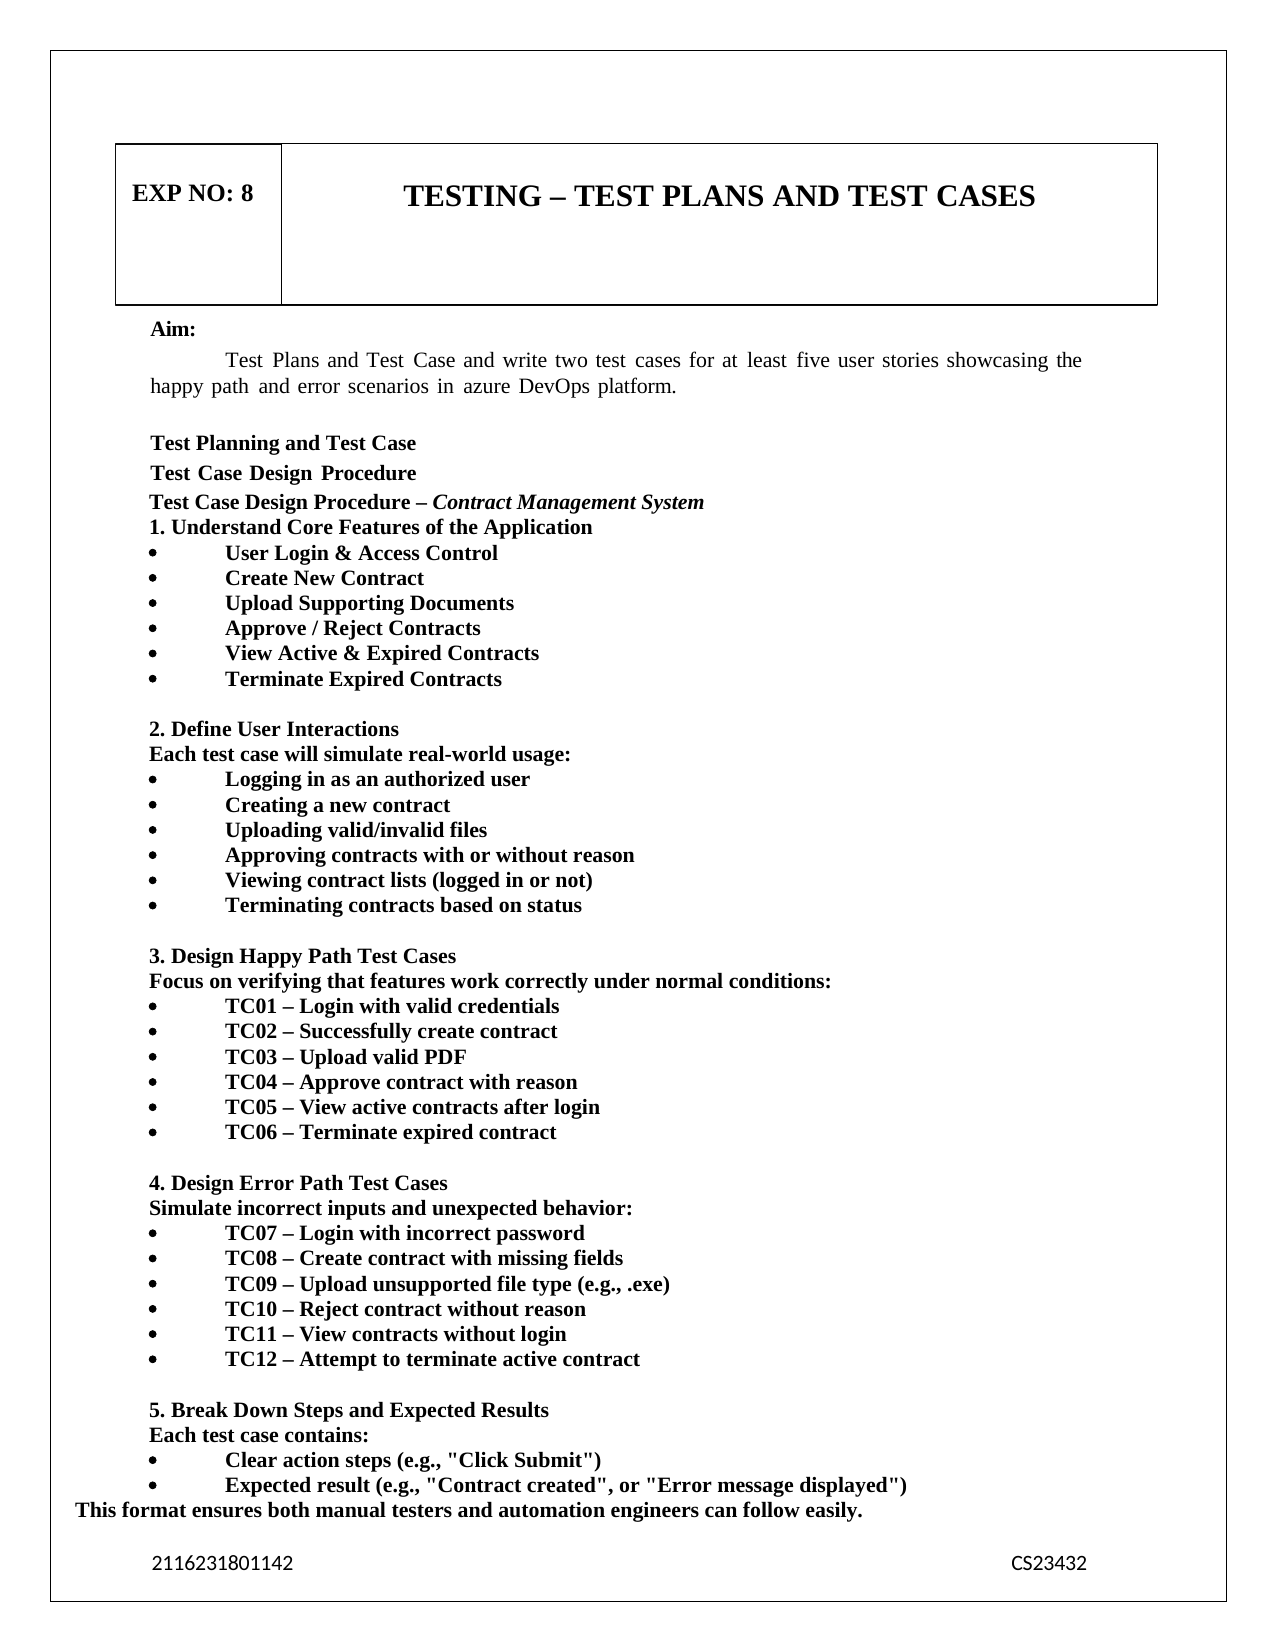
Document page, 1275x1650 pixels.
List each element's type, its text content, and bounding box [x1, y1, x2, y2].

list Upload Supporting Documents [75, 590, 1162, 615]
list Logging in as an authorized user [75, 766, 1162, 792]
text happy path and error scenarios in azure DevOps platform. [150, 373, 1162, 399]
list Expected result (e.g., "Contract created", or "Error message displayed") This format ensures both manual testers and automation engineers can follow easily. [75, 1472, 1162, 1523]
text Each test case contains: [75, 1422, 1162, 1447]
text Test Planning and Test Case Test Case Design Procedure [150, 430, 454, 485]
text Focus on verifying that features work correctly under normal conditions: [75, 968, 1162, 993]
list TC11 – View contracts without login [75, 1321, 1162, 1346]
list TC12 – Attempt to terminate active contract [75, 1346, 1162, 1371]
text Aim: [150, 316, 1162, 341]
list TC10 – Reject contract without reason [75, 1296, 1162, 1321]
list Viewing contract lists (logged in or not) [75, 867, 1162, 892]
list Approve / Reject Contracts [75, 615, 1162, 640]
list TC01 – Login with valid credentials [75, 993, 1162, 1018]
list TC07 – Login with incorrect password [75, 1220, 1162, 1245]
list View Active & Expired Contracts [75, 640, 1162, 666]
list TC05 – View active contracts after login [75, 1094, 1162, 1119]
text Simulate incorrect inputs and unexpected behavior: [75, 1195, 1162, 1220]
list Clear action steps (e.g., "Click Submit") [75, 1447, 1162, 1472]
list TC06 – Terminate expired contract [75, 1119, 1162, 1144]
list Uploading valid/invalid files [75, 817, 1162, 842]
list TC08 – Create contract with missing fields [75, 1245, 1162, 1271]
text 1. Understand Core Features of the Application [75, 514, 1162, 539]
list Approving contracts with or without reason [75, 842, 1162, 867]
text 2. Define User Interactions [75, 716, 1162, 741]
list Create New Contract [75, 565, 1162, 590]
list TC02 – Successfully create contract [75, 1018, 1162, 1044]
list Creating a new contract [75, 792, 1162, 817]
list User Login & Access Control [75, 539, 1162, 565]
text Test Case Design Procedure – Contract Management System [75, 489, 1162, 514]
list Terminating contracts based on status [75, 892, 1162, 918]
text 3. Design Happy Path Test Cases [75, 943, 1162, 968]
text 5. Break Down Steps and Expected Results [75, 1397, 1162, 1422]
list TC09 – Upload unsupported file type (e.g., .exe) [75, 1271, 1162, 1296]
text Test Plans and Test Case and write two test cases for at least five user stories showcasing the [225, 347, 1162, 372]
text 4. Design Error Path Test Cases [75, 1170, 1162, 1195]
list TC03 – Upload valid PDF [75, 1044, 1162, 1069]
list Terminate Expired Contracts [75, 666, 1162, 691]
text Each test case will simulate real-world usage: [75, 741, 1162, 766]
list TC04 – Approve contract with reason [75, 1069, 1162, 1094]
